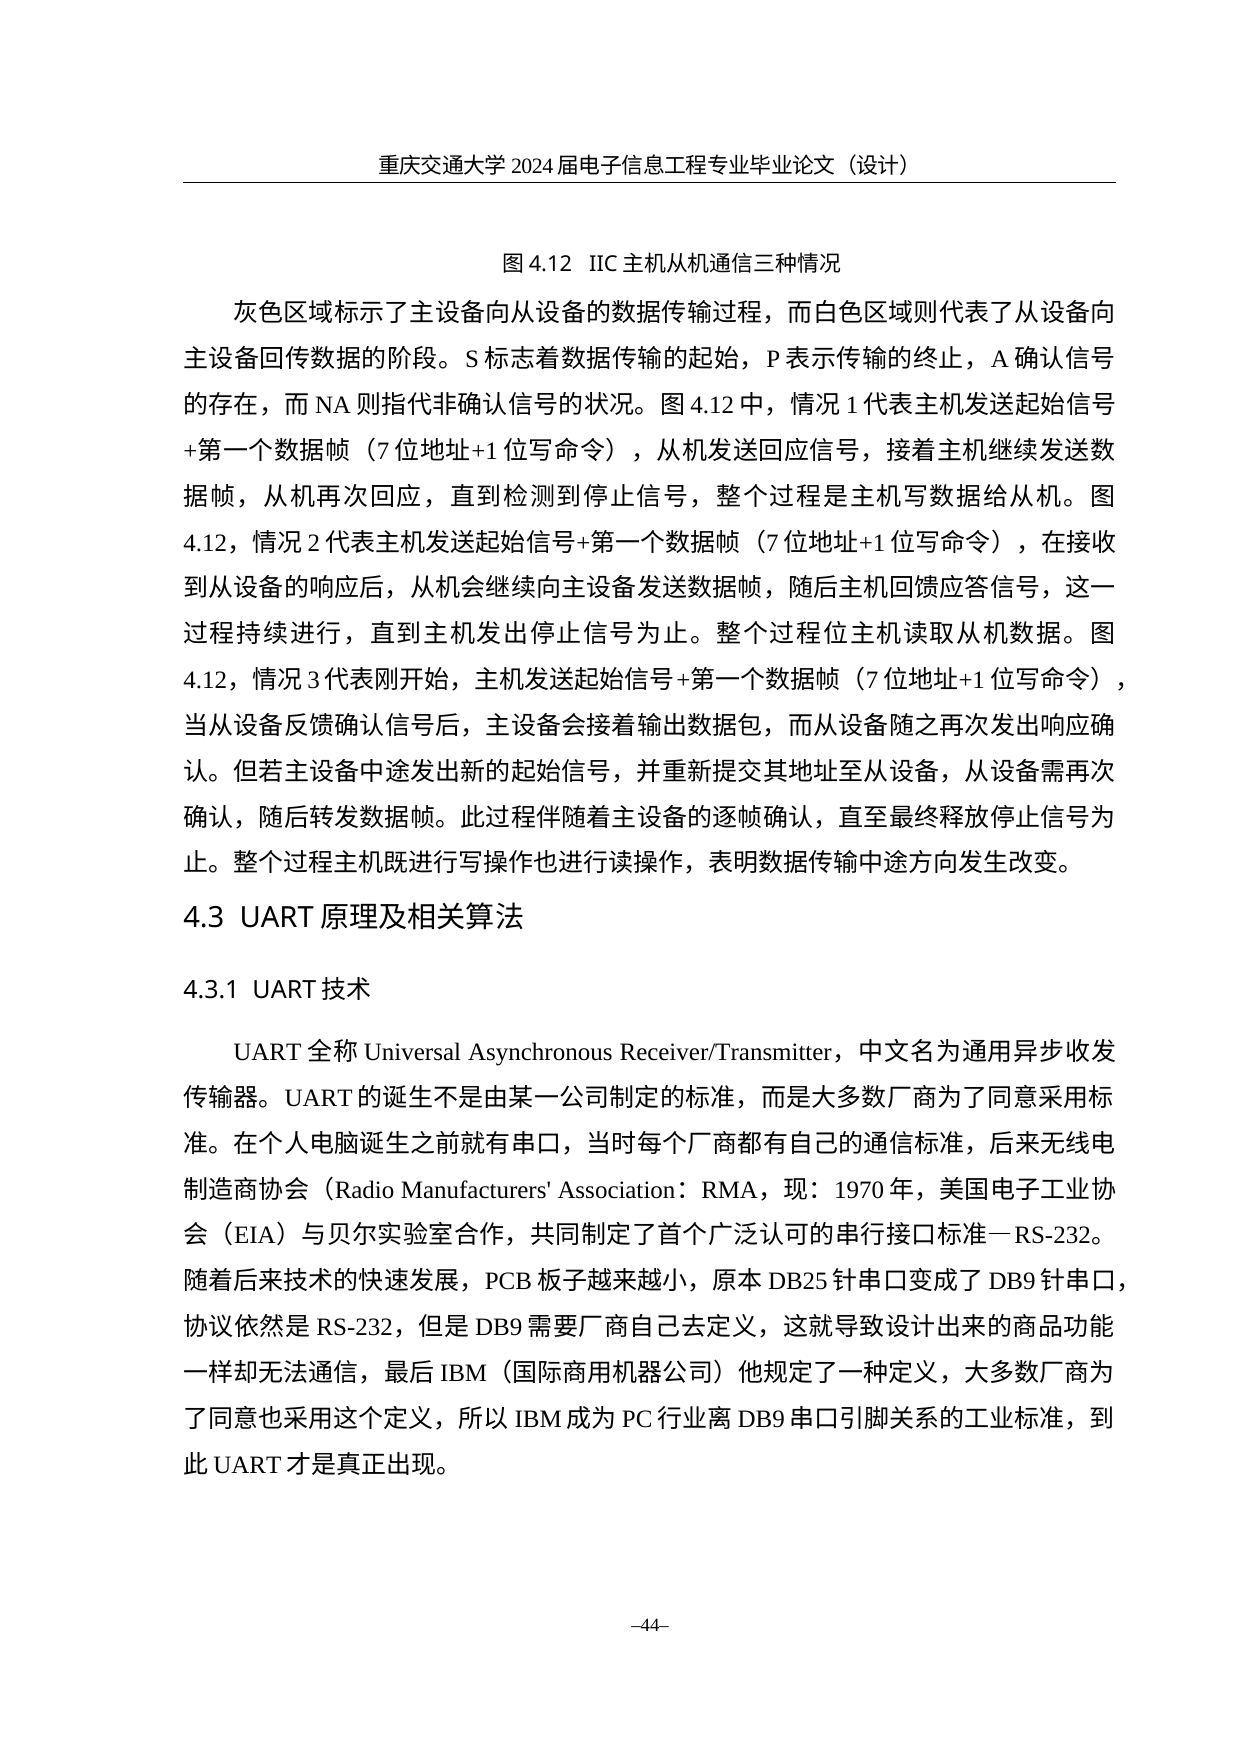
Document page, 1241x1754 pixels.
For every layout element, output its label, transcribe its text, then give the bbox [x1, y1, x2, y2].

subtitle 4.3 UART原理及相关算法 [183, 893, 1116, 936]
subtitle 4.3.1 UART技术 [183, 969, 1116, 1006]
text UART全称Universal Asynchronous Receiver/Transmitter，中文名为通用异步收发传输器。UART的诞生不是由某一公司制定的标准，而是大多数厂商为了同意采用标准。在个人电脑诞生之前就有串口，当时每个厂商都有自己的通信标准，后来无线电制造商协会（Radio Manufacturers' Association：RMA，现：1970年，美国电子工业协会（EIA）与贝尔实验室合作，共同制定了首个广泛认可的串行接口标准—RS-232。随着后来技术的快速发展，PCB板子越来越小，原本DB25针串口变成了DB9针串口，协议依然是RS-232，但是DB9需要厂商自己去定义，这就导致设计出来的商品功能一样却无法通信，最后IBM（国际商用机器公司）他规定了一种定义，大多数厂商为了同意也采用这个定义，所以IBM成为PC行业离DB9串口引脚关系的工业标准，到此UART才是真正出现。 [183, 1024, 1116, 1482]
text 灰色区域标示了主设备向从设备的数据传输过程，而白色区域则代表了从设备向主设备回传数据的阶段。S标志着数据传输的起始，P表示传输的终止，A确认信号的存在，而NA则指代非确认信号的状况。图4.12中，情况1代表主机发送起始信号+第一个数据帧（7位地址+1位写命令），从机发送回应信号，接着主机继续发送数据帧，从机再次回应，直到检测到停止信号，整个过程是主机写数据给从机。图4.12，情况2代表主机发送起始信号+第一个数据帧（7位地址+1位写命令），在接收到从设备的响应后，从机会继续向主设备发送数据帧，随后主机回馈应答信号，这一过程持续进行，直到主机发出停止信号为止。整个过程位主机读取从机数据。图4.12，情况3代表刚开始，主机发送起始信号+第一个数据帧（7位地址+1位写命令），当从设备反馈确认信号后，主设备会接着输出数据包，而从设备随之再次发出响应确认。但若主设备中途发出新的起始信号，并重新提交其地址至从设备，从设备需再次确认，随后转发数据帧。此过程伴随着主设备的逐帧确认，直至最终释放停止信号为止。整个过程主机既进行写操作也进行读操作，表明数据传输中途方向发生改变。 [183, 285, 1116, 881]
text 图4.12 IIC主机从机通信三种情况 [183, 246, 1116, 277]
